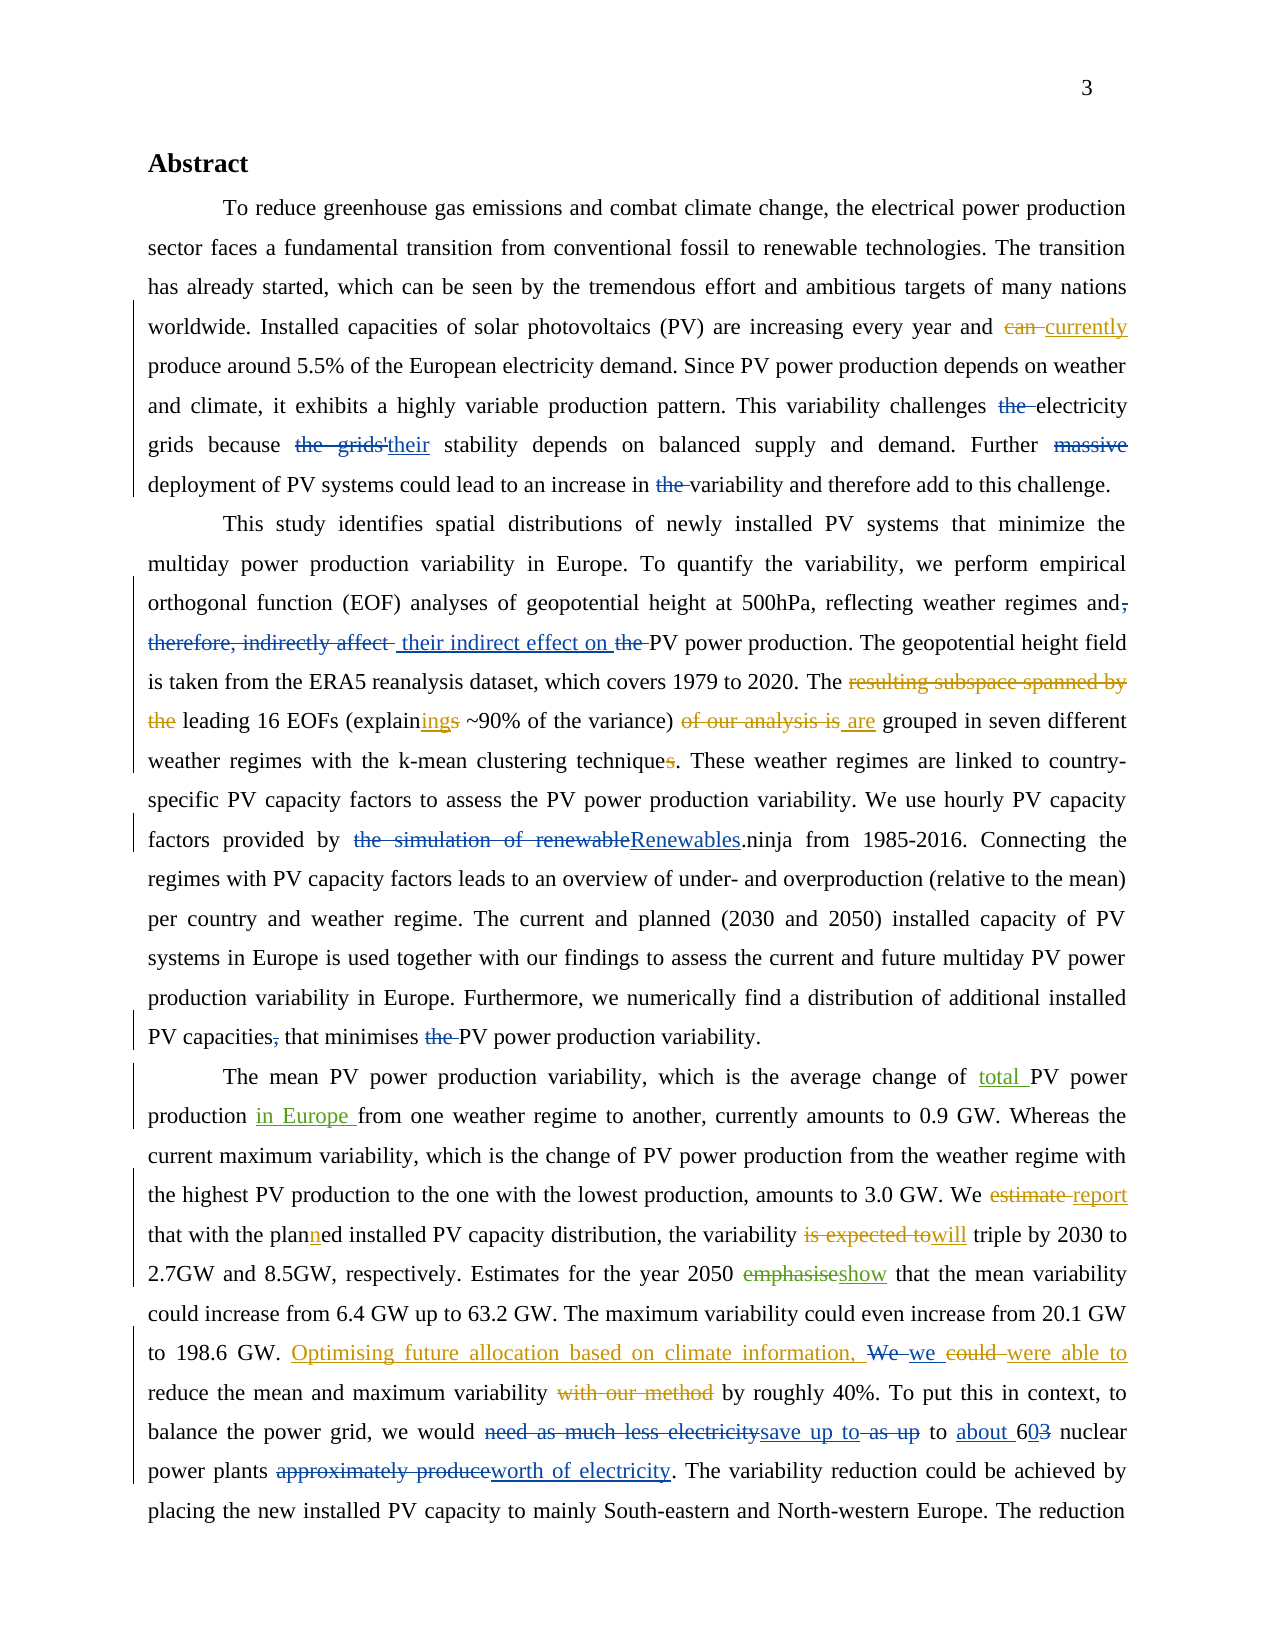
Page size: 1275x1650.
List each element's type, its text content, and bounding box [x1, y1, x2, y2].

text To reduce greenhouse gas emissions and combat climate change, the electrical power production sector faces a fundamental transition from conventional fossil to renewable technologies. The transition has already started, which can be seen by the tremendous effort and ambitious targets of many nations worldwide. Installed capacities of solar photovoltaics (PV) are increasing every year and produce around 5.5% of the European electricity demand. Since PV power production depends on weather and climate, it exhibits a highly variable production pattern. This variability challenges electricity grids because stability depends on balanced supply and demand. Further deployment of PV systems could lead to an increase in variability and therefore add to this challenge. [148, 194, 1127, 497]
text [148, 1063, 1127, 1523]
text Abstract [148, 148, 1127, 179]
text This study identifies spatial distributions of newly installed PV systems that minimize the multiday power production variability in Europe. To quantify the variability, we perform empirical orthogonal function (EOF) analyses of geopotential height at 500hPa, reflecting weather regimes andPV power production. The geopotential height field is taken from the ERA5 reanalysis dataset, which covers 1979 to 2020. The leading 16 EOFs (explain ~90% of the variance) grouped in seven different weather regimes with the k-mean clustering technique. These weather regimes are linked to country-specific PV capacity factors to assess the PV power production variability. We use hourly PV capacity factors provided by .ninja from 1985-2016. Connecting the regimes with PV capacity factors leads to an overview of under- and overproduction (relative to the mean) per country and weather regime. The current and planned (2030 and 2050) installed capacity of PV systems in Europe is used together with our findings to assess the current and future multiday PV power production variability in Europe. Furthermore, we numerically find a distribution of additional installed PV capacities that minimises PV power production variability. [148, 510, 1127, 1050]
